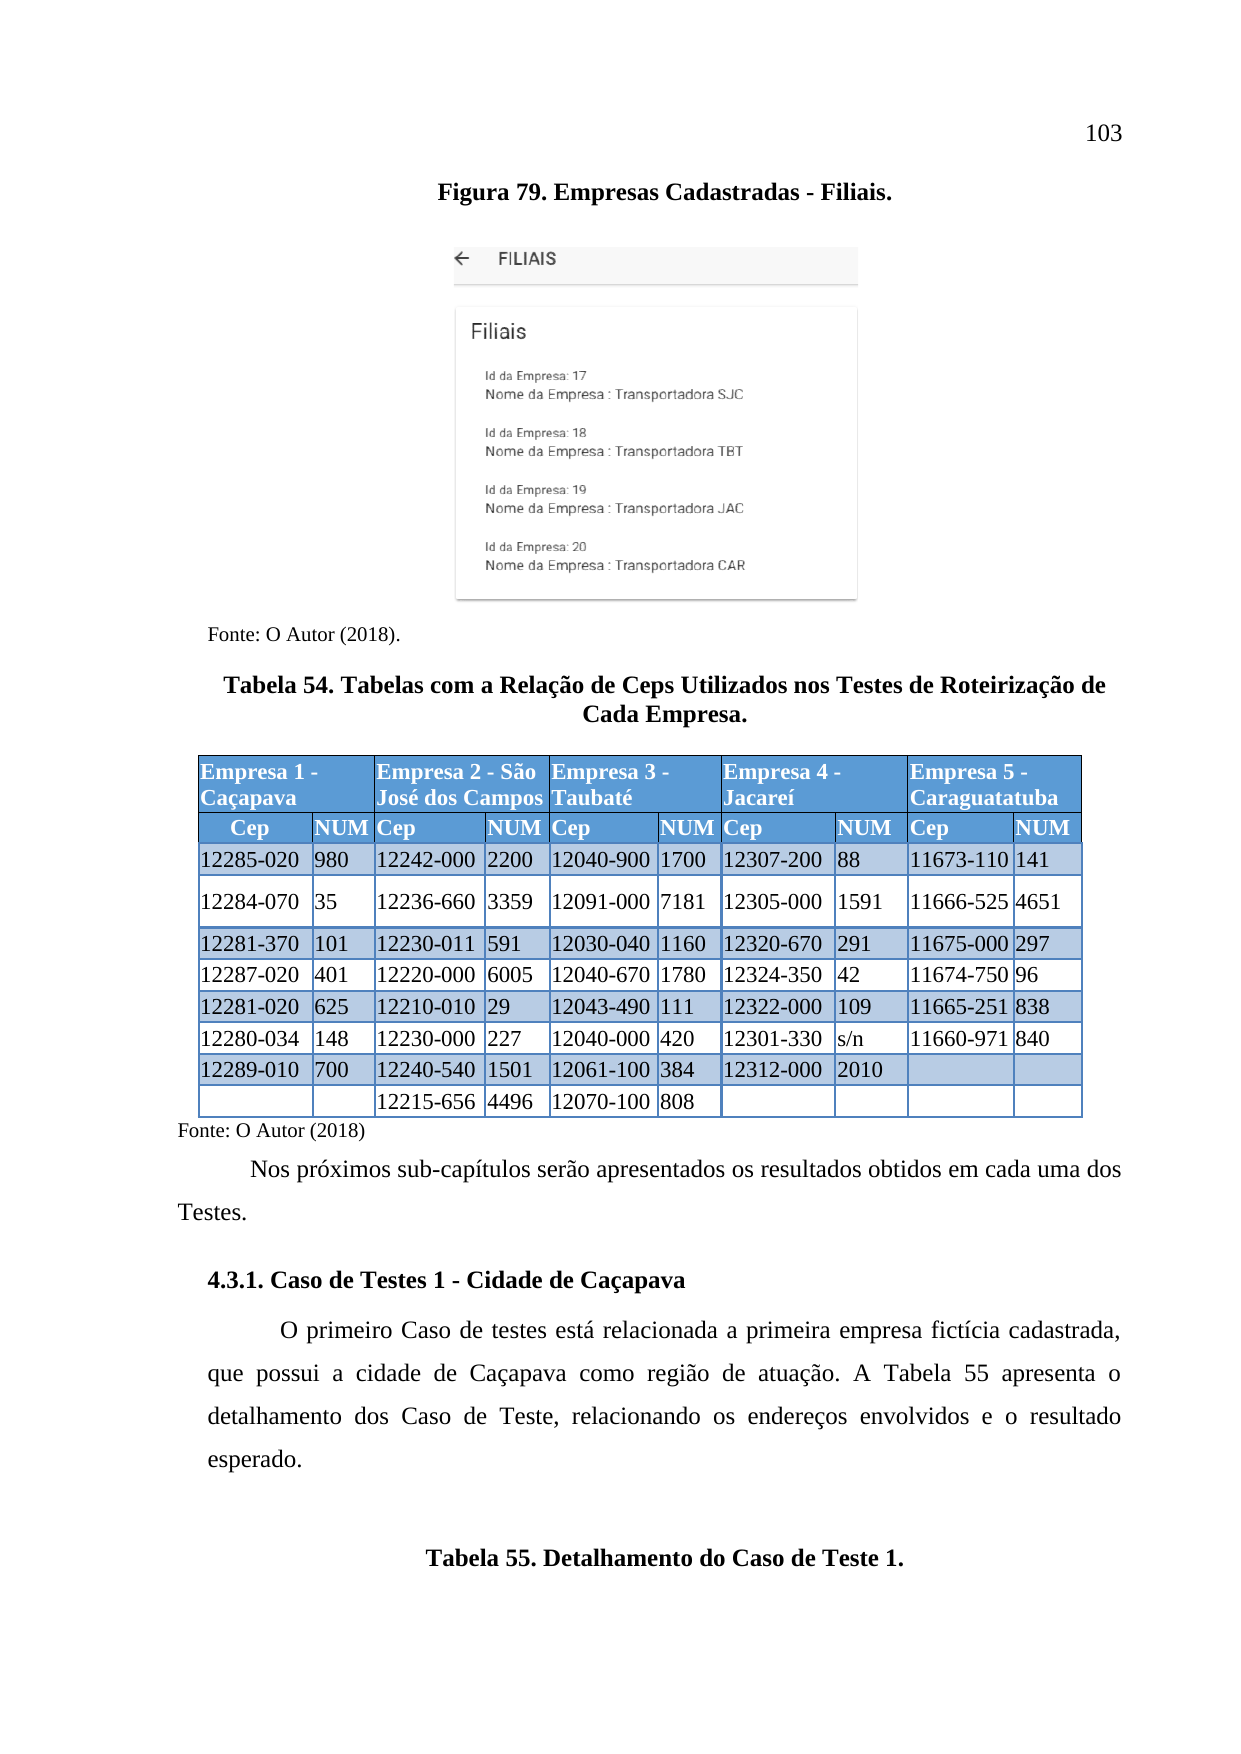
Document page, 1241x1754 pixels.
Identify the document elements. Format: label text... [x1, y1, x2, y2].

table_cell 12307-200 [723, 844, 834, 874]
table_cell 12043-490 [551, 992, 657, 1021]
table_cell Cep [199, 813, 312, 842]
table_cell s/n [836, 1023, 907, 1053]
table_cell 11675-000 [909, 929, 1013, 958]
table_cell NUM [659, 813, 721, 842]
text Nos próximos sub-capítulos serão apresentados os resultados obtidos em cada uma dos Testes. [177, 1154, 1122, 1226]
table_cell 12215-656 [376, 1086, 484, 1116]
table_cell 12040-000 [551, 1023, 657, 1053]
table_cell 12312-000 [723, 1055, 834, 1084]
table_cell 111 [659, 992, 720, 1021]
table_cell NUM [486, 813, 549, 842]
table_header Empresa 2 - São José dos Campos [375, 756, 549, 812]
table_cell [723, 1086, 834, 1116]
table_cell 12301-330 [723, 1023, 834, 1053]
table_cell 1160 [659, 929, 720, 958]
table_cell 12040-900 [551, 844, 657, 874]
table_cell Cep [722, 813, 835, 842]
table_cell 2010 [836, 1055, 907, 1084]
table_cell 12220-000 [376, 960, 484, 989]
table_cell 148 [314, 1023, 374, 1053]
table_cell 3359 [486, 876, 549, 926]
table_cell 29 [486, 992, 549, 1021]
table_cell 12281-020 [200, 992, 312, 1021]
table_cell NUM [313, 813, 374, 842]
text O primeiro Caso de testes está relacionada a primeira empresa fictícia cadastrada, que possui a cidade de Caçapava como região de atuação. A Tabela 55 apresenta o detalhamento dos Caso de Teste, relacionando os endereços envolvidos e o resultado esperado. [207, 1315, 1122, 1473]
table_cell [909, 1055, 1013, 1084]
table_cell 12061-100 [551, 1055, 657, 1084]
table_cell Cep [375, 813, 485, 842]
table_cell [909, 1086, 1013, 1116]
table_cell [1015, 1086, 1081, 1116]
subtitle Caso de Testes 1 - Cidade de Caçapava [207, 1265, 1122, 1294]
table_cell 1700 [659, 844, 720, 874]
table_cell 12322-000 [723, 992, 834, 1021]
table_cell 12281-370 [200, 929, 312, 958]
text Tabela 55. Detalhamento do Caso de Teste 1. [207, 1543, 1122, 1572]
table_cell 12230-000 [376, 1023, 484, 1053]
table_cell [314, 1086, 374, 1116]
table_cell 840 [1015, 1023, 1081, 1053]
table_cell 838 [1015, 992, 1081, 1021]
table_cell 141 [1015, 844, 1081, 874]
table_cell 12320-670 [723, 929, 834, 958]
table_cell 384 [659, 1055, 720, 1084]
text Fonte: O Autor (2018) [177, 740, 1122, 1142]
table_header Empresa 3 - Taubaté [550, 756, 721, 812]
table_cell 35 [314, 876, 374, 926]
table_cell [836, 1086, 907, 1116]
table_cell 12236-660 [376, 876, 484, 926]
table_cell 700 [314, 1055, 374, 1084]
table_cell NUM [836, 813, 907, 842]
table_cell 11674-750 [909, 960, 1013, 989]
table_cell 12230-011 [376, 929, 484, 958]
table_cell 12324-350 [723, 960, 834, 989]
table_cell NUM [1014, 813, 1081, 842]
table_cell 401 [314, 960, 374, 989]
table_cell 11673-110 [909, 844, 1013, 874]
table_cell 12091-000 [551, 876, 657, 926]
text Fonte: O Autor (2018). [207, 622, 1122, 646]
table_cell 2200 [486, 844, 549, 874]
table_cell 808 [659, 1086, 720, 1116]
table_cell 6005 [486, 960, 549, 989]
table_cell 1780 [659, 960, 720, 989]
table_cell 1501 [486, 1055, 549, 1084]
table_cell 12284-070 [200, 876, 312, 926]
table_cell 96 [1015, 960, 1081, 989]
picture [453, 247, 859, 608]
table_cell 1591 [836, 876, 907, 926]
table_cell 101 [314, 929, 374, 958]
table_cell 12242-000 [376, 844, 484, 874]
table_cell 12070-100 [551, 1086, 657, 1116]
table_cell 12240-540 [376, 1055, 484, 1084]
table_cell [1015, 1055, 1081, 1084]
table_header Empresa 1 - Caçapava [199, 756, 374, 812]
table_header Empresa 5 - Caraguatatuba [908, 756, 1081, 812]
text Figura 79. Empresas Cadastradas - Filiais. [207, 177, 1122, 206]
table_cell 12287-020 [200, 960, 312, 989]
table_cell 12305-000 [723, 876, 834, 926]
table_cell 12210-010 [376, 992, 484, 1021]
table_cell 591 [486, 929, 549, 958]
table_cell 4496 [486, 1086, 549, 1116]
table_cell 980 [314, 844, 374, 874]
table_cell 12280-034 [200, 1023, 312, 1053]
table_cell 625 [314, 992, 374, 1021]
table_cell 88 [836, 844, 907, 874]
table_cell 420 [659, 1023, 720, 1053]
table_cell 297 [1015, 929, 1081, 958]
table_cell 12285-020 [200, 844, 312, 874]
table_cell 7181 [659, 876, 720, 926]
table_cell 11665-251 [909, 992, 1013, 1021]
text Tabela 54. Tabelas com a Relação de Ceps Utilizados nos Testes de Roteirização de Cada Empresa. [207, 670, 1122, 728]
table_cell 11666-525 [909, 876, 1013, 926]
table_cell 12289-010 [200, 1055, 312, 1084]
table_cell Cep [550, 813, 658, 842]
table_cell 227 [486, 1023, 549, 1053]
table_cell 12040-670 [551, 960, 657, 989]
table_cell 42 [836, 960, 907, 989]
table_cell 4651 [1015, 876, 1081, 926]
table_cell Cep [908, 813, 1013, 842]
table_cell 109 [836, 992, 907, 1021]
table_cell 291 [836, 929, 907, 958]
table_cell [200, 1086, 312, 1116]
table_cell 12030-040 [551, 929, 657, 958]
table_header Empresa 4 - Jacareí [722, 756, 907, 812]
table_cell 11660-971 [909, 1023, 1013, 1053]
